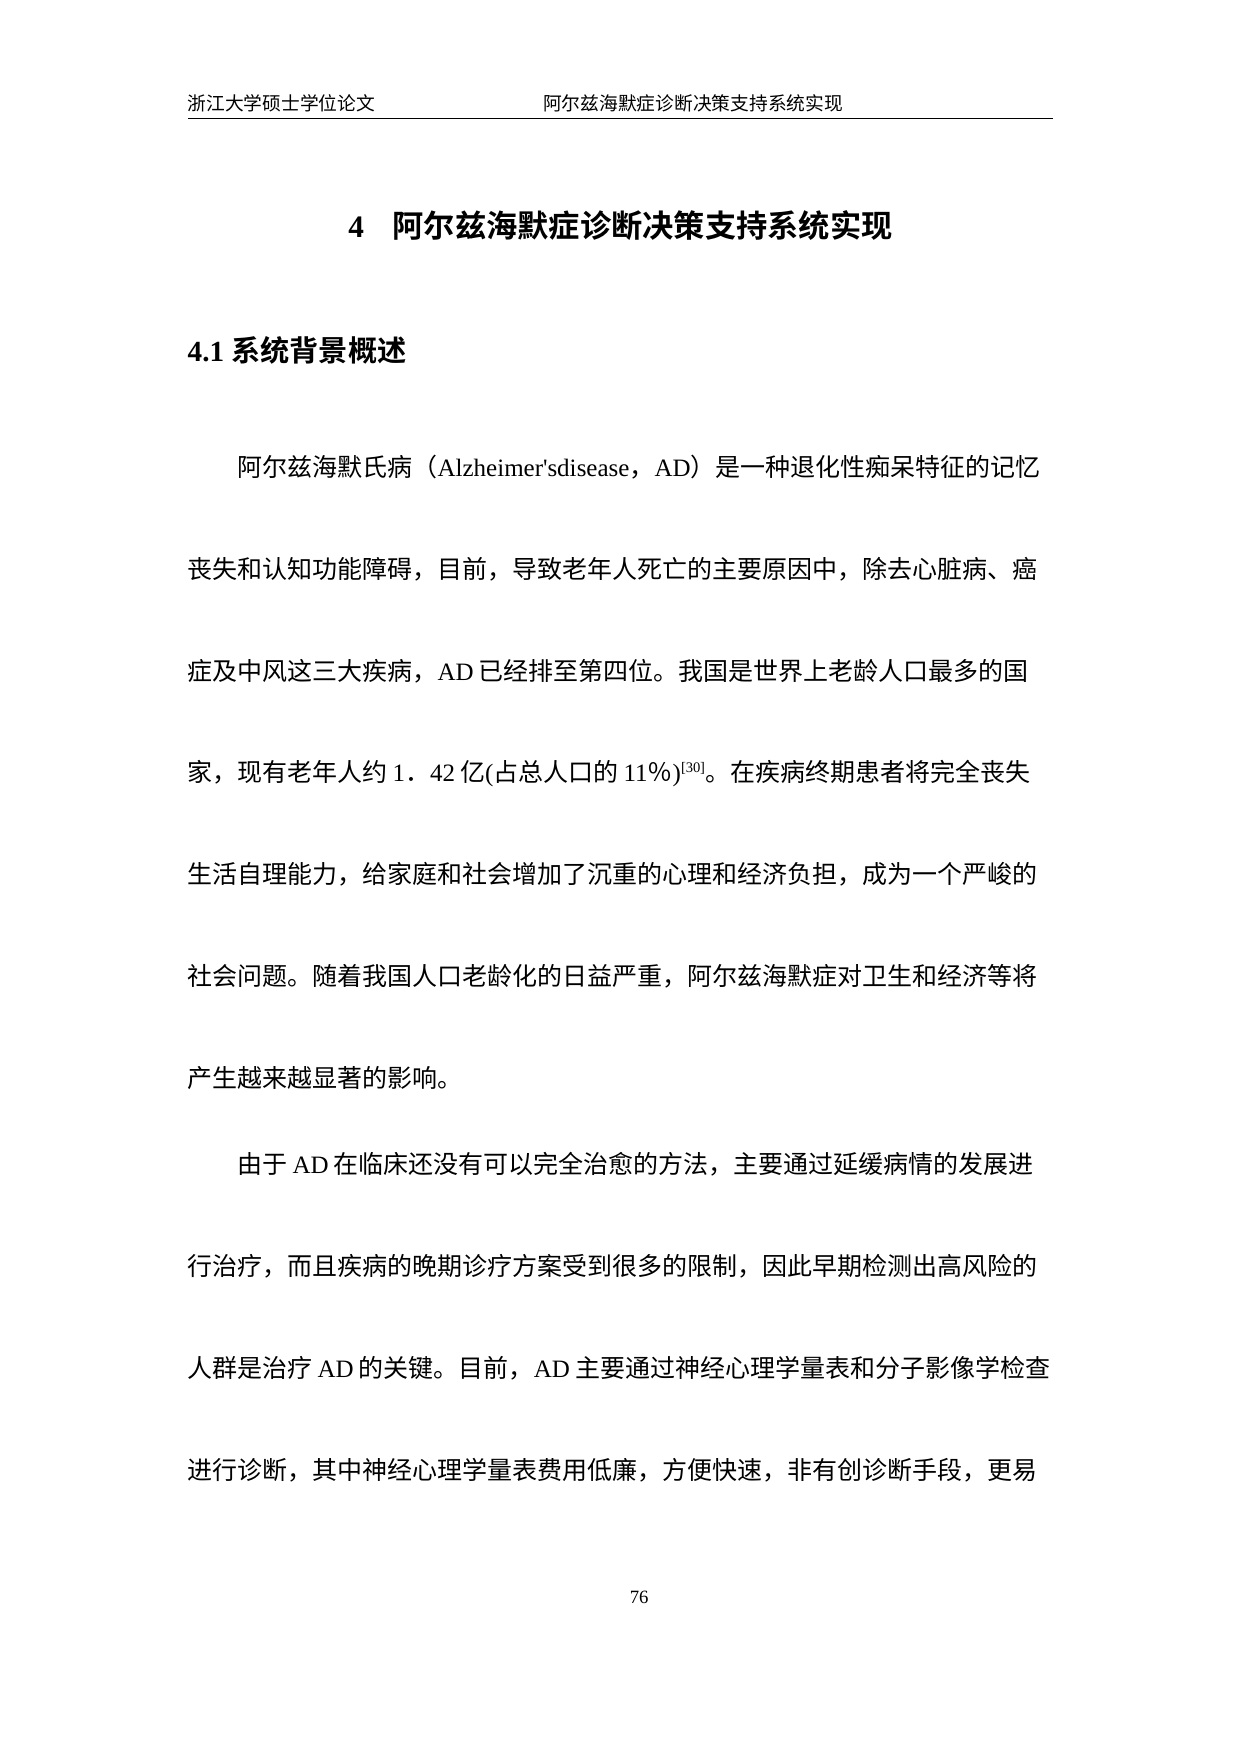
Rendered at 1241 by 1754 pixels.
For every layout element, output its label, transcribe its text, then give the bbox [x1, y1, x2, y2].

subtitle 阿尔兹海默症诊断决策支持系统实现 [187, 190, 1053, 258]
text 阿尔兹海默氏病（Alzheimer'sdisease，AD）是一种退化性痴呆特征的记忆丧失和认知功能障碍，目前，导致老年人死亡的主要原因中，除去心脏病、癌症及中风这三大疾病，AD已经排至第四位。我国是世界上老龄人口最多的国家，现有老年人约1．42亿(占总人口的11％)[30]。在疾病终期患者将完全丧失生活自理能力，给家庭和社会增加了沉重的心理和经济负担，成为一个严峻的社会问题。随着我国人口老龄化的日益严重，阿尔兹海默症对卫生和经济等将产生越来越显著的影响。 [187, 431, 1053, 1111]
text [187, 1129, 1053, 1502]
subtitle 系统背景概述 [187, 315, 1053, 383]
